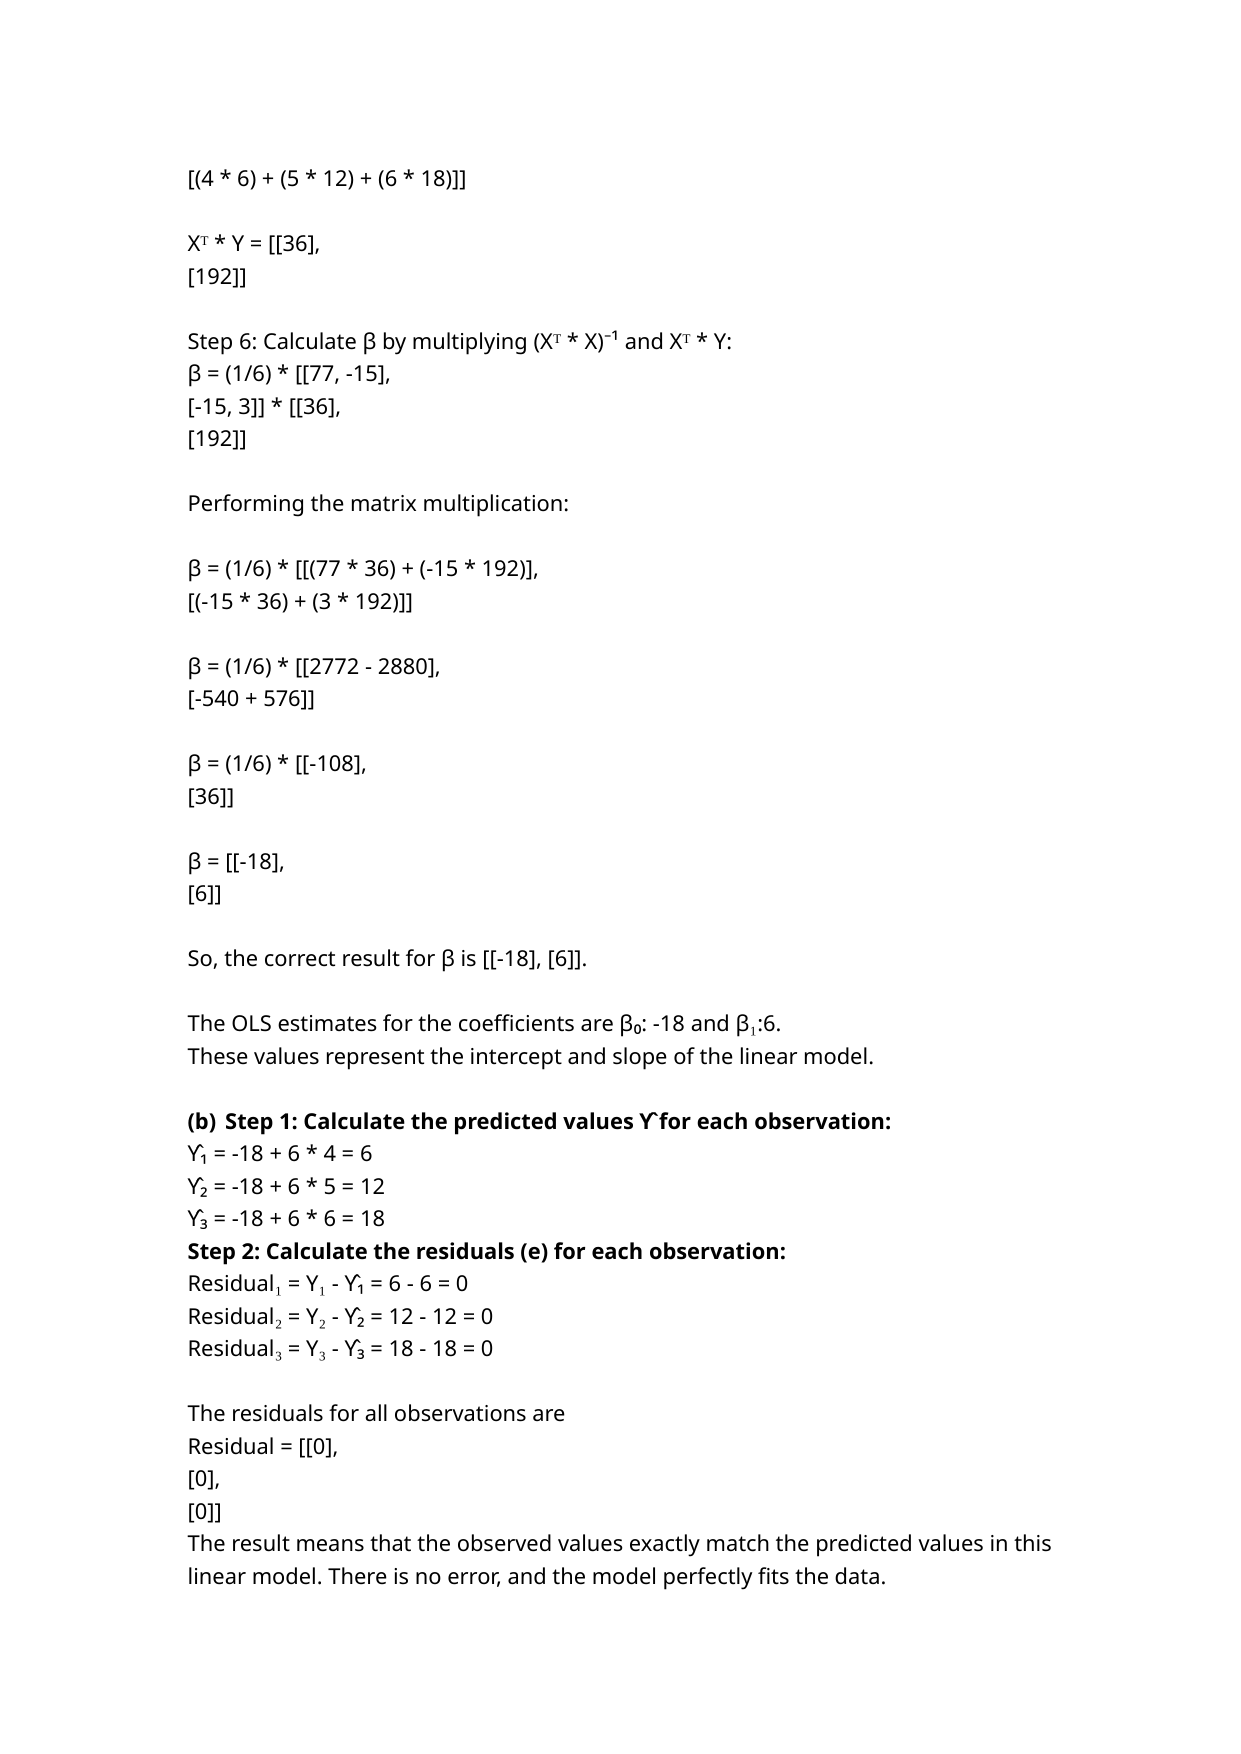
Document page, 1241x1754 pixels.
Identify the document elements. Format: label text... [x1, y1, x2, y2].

text Residual₂ = Y₂ - Ŷ₂ = 12 - 12 = 0 [187, 1299, 1053, 1332]
text [36]] [187, 779, 1053, 812]
list Step 1: Calculate the predicted values Ŷ for each observation: [187, 1104, 1053, 1137]
text Residual = [[0], [187, 1429, 1053, 1462]
text [-540 + 576]] [187, 682, 1053, 714]
text Ŷ₁ = -18 + 6 * 4 = 6 [187, 1137, 1053, 1169]
text β = (1/6) * [[2772 - 2880], [187, 649, 1053, 682]
text β = [[-18], [187, 844, 1053, 877]
text [6]] [187, 877, 1053, 909]
text β = (1/6) * [[(77 * 36) + (-15 * 192)], [187, 552, 1053, 584]
text These values represent the intercept and slope of the linear model. [187, 1039, 1053, 1072]
text [-15, 3]] * [[36], [187, 389, 1053, 422]
text Ŷ₃ = -18 + 6 * 6 = 18 [187, 1202, 1053, 1234]
text [192]] [187, 259, 1053, 292]
text [192]] [187, 422, 1053, 454]
text β = (1/6) * [[77, -15], [187, 357, 1053, 389]
text Xᵀ * Y = [[36], [187, 227, 1053, 259]
text Step 2: Calculate the residuals (e) for each observation: [187, 1234, 1053, 1267]
text [0]] [187, 1494, 1053, 1527]
text [0], [187, 1462, 1053, 1494]
text [(-15 * 36) + (3 * 192)]] [187, 584, 1053, 617]
text Residual₁ = Y₁ - Ŷ₁ = 6 - 6 = 0 [187, 1267, 1053, 1299]
text The result means that the observed values exactly match the predicted values in this linear model. There is no error, and the model perfectly fits the data. [187, 1527, 1053, 1592]
text β = (1/6) * [[-108], [187, 747, 1053, 779]
text So, the correct result for β is [[-18], [6]]. [187, 942, 1053, 974]
text [(4 * 6) + (5 * 12) + (6 * 18)]] [187, 162, 1053, 194]
text The residuals for all observations are [187, 1397, 1053, 1429]
text Residual₃ = Y₃ - Ŷ₃ = 18 - 18 = 0 [187, 1332, 1053, 1364]
text Ŷ₂ = -18 + 6 * 5 = 12 [187, 1169, 1053, 1202]
text The OLS estimates for the coefficients are β₀: -18 and β₁:6. [187, 1007, 1053, 1039]
text Step 6: Calculate β by multiplying (Xᵀ * X)⁻¹ and Xᵀ * Y: [187, 324, 1053, 357]
text Performing the matrix multiplication: [187, 487, 1053, 519]
